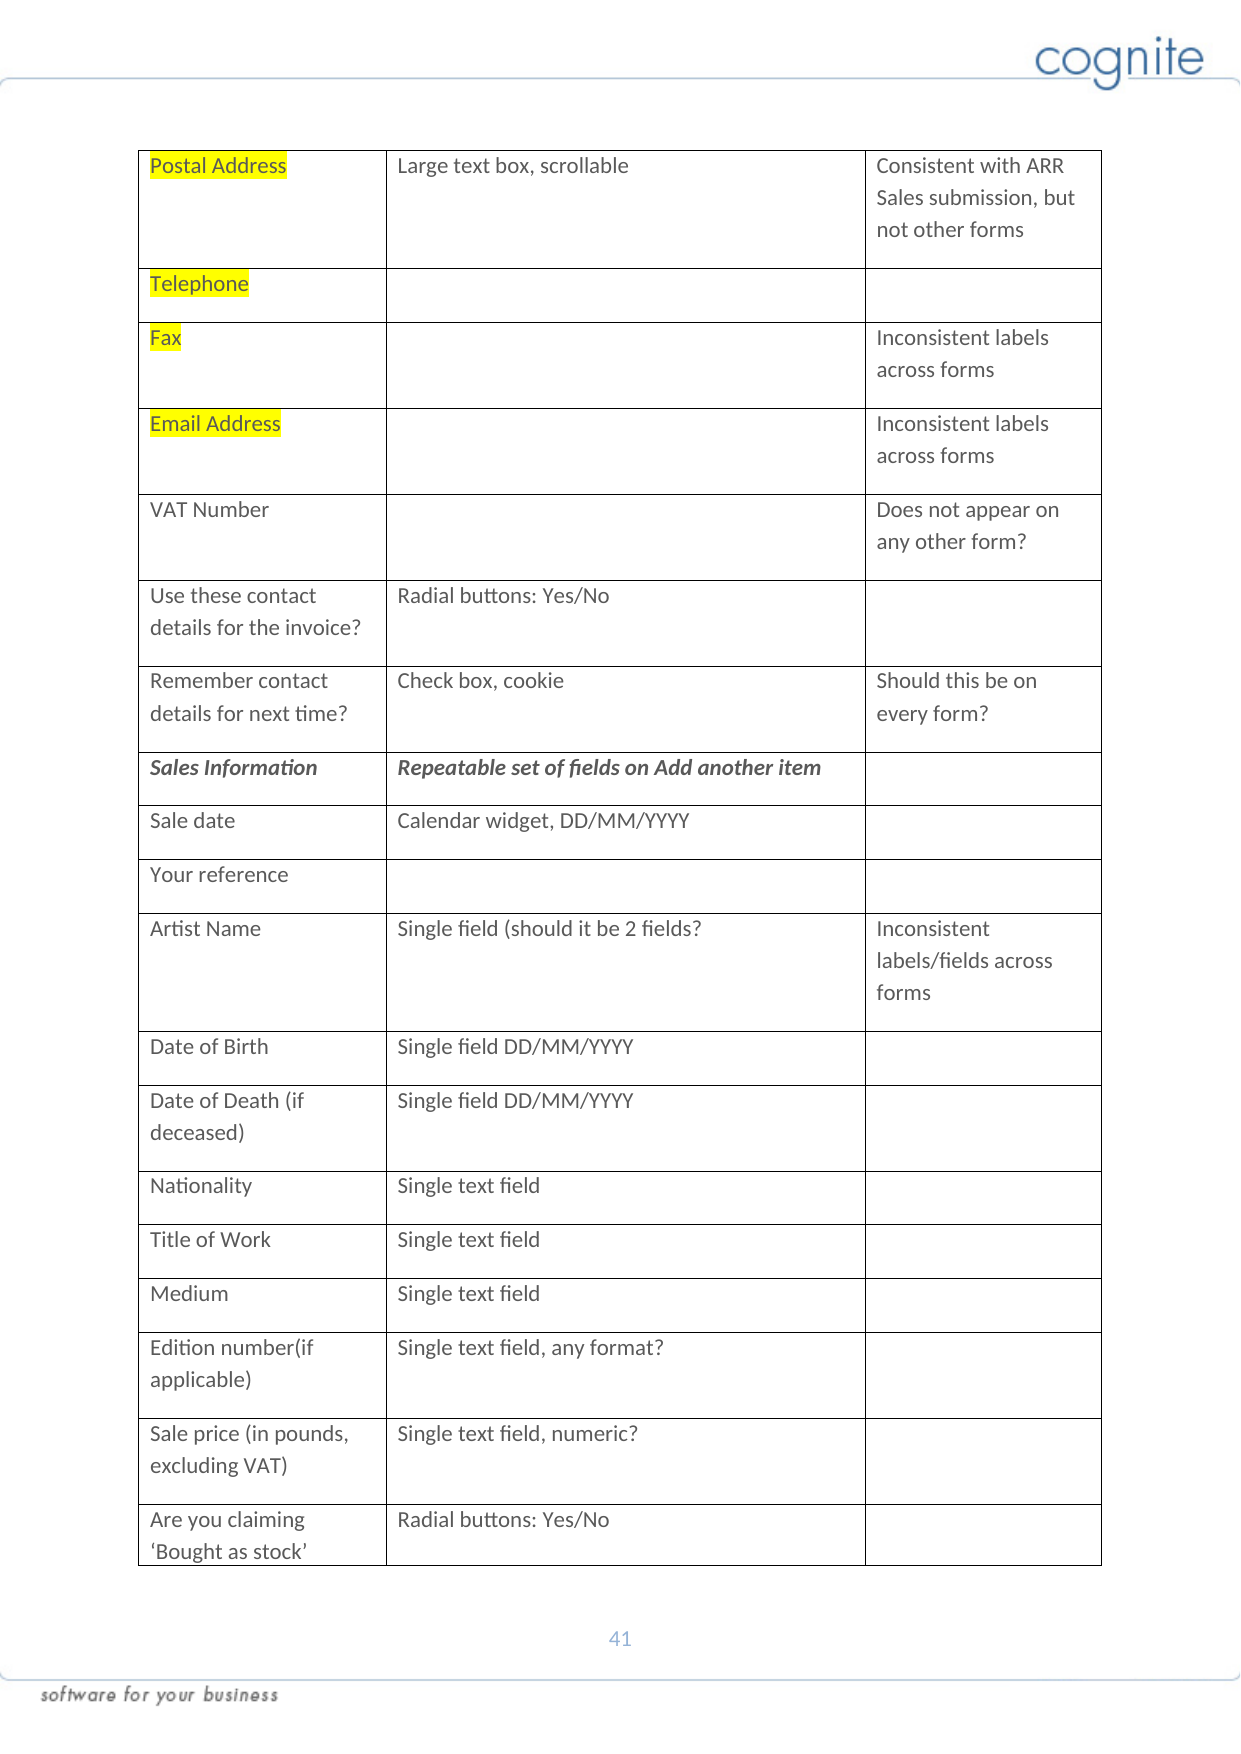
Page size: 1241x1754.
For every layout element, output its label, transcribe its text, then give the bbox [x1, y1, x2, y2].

table_cell Postal Address [139, 151, 386, 268]
table_cell [866, 1225, 1101, 1278]
table_cell [387, 495, 865, 580]
table_cell Your reference [139, 860, 386, 913]
table_cell Single text field [387, 1225, 865, 1278]
table_cell Single field DD/MM/YYYY [387, 1086, 865, 1171]
table_cell Radial buttons: Yes/No [387, 581, 865, 666]
table_cell Inconsistent labels/fields across forms [866, 914, 1101, 1031]
table_cell [866, 1505, 1101, 1565]
table_cell Fax [139, 323, 386, 408]
table_cell Sale date [139, 806, 386, 859]
table_cell [866, 581, 1101, 666]
table_cell Single field (should it be 2 fields? [387, 914, 865, 1031]
table_cell Medium [139, 1279, 386, 1332]
table_cell [387, 409, 865, 494]
table_cell [387, 860, 865, 913]
table_cell Single text field [387, 1172, 865, 1224]
picture [0, 1645, 1241, 1725]
table_cell Edition number(if applicable) [139, 1333, 386, 1418]
table_cell Check box, cookie [387, 667, 865, 752]
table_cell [866, 151, 1101, 268]
table_cell [866, 1172, 1101, 1224]
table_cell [387, 1505, 865, 1565]
table_cell Sales Information [139, 753, 386, 805]
table_cell Does not appear on any other form? [866, 495, 1101, 580]
table_cell Title of Work [139, 1225, 386, 1278]
table_cell Single field DD/MM/YYYY [387, 1032, 865, 1085]
picture [0, 0, 1241, 122]
table_cell Date of Death (if deceased) [139, 1086, 386, 1171]
table_cell Telephone [139, 269, 386, 322]
table_cell Nationality [139, 1172, 386, 1224]
table_cell Single text field, numeric? [387, 1419, 865, 1504]
table_cell [866, 806, 1101, 859]
table_cell Large text box, scrollable [387, 151, 865, 268]
table_cell Single text field, any format? [387, 1333, 865, 1418]
table_cell [866, 269, 1101, 322]
table_cell Email Address [139, 409, 386, 494]
table_cell [866, 860, 1101, 913]
table_cell Inconsistent labels across forms [866, 409, 1101, 494]
table_cell Repeatable set of fields on Add another item [387, 753, 865, 805]
table_cell [866, 1032, 1101, 1085]
table_cell Remember contact details for next time? [139, 667, 386, 752]
table_cell [866, 1333, 1101, 1418]
table_cell [866, 1086, 1101, 1171]
table_cell Use these contact details for the invoice? [139, 581, 386, 666]
table_cell [387, 323, 865, 408]
table_cell Should this be on every form? [866, 667, 1101, 752]
table_cell [387, 269, 865, 322]
table_cell [866, 753, 1101, 805]
table_cell VAT Number [139, 495, 386, 580]
table_cell Date of Birth [139, 1032, 386, 1085]
table_cell Single text field [387, 1279, 865, 1332]
table_cell [866, 1419, 1101, 1504]
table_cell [139, 1505, 386, 1565]
table_cell Sale price (in pounds, excluding VAT) [139, 1419, 386, 1504]
table_cell [866, 1279, 1101, 1332]
table_cell Calendar widget, DD/MM/YYYY [387, 806, 865, 859]
table_cell Inconsistent labels across forms [866, 323, 1101, 408]
table_cell Artist Name [139, 914, 386, 1031]
